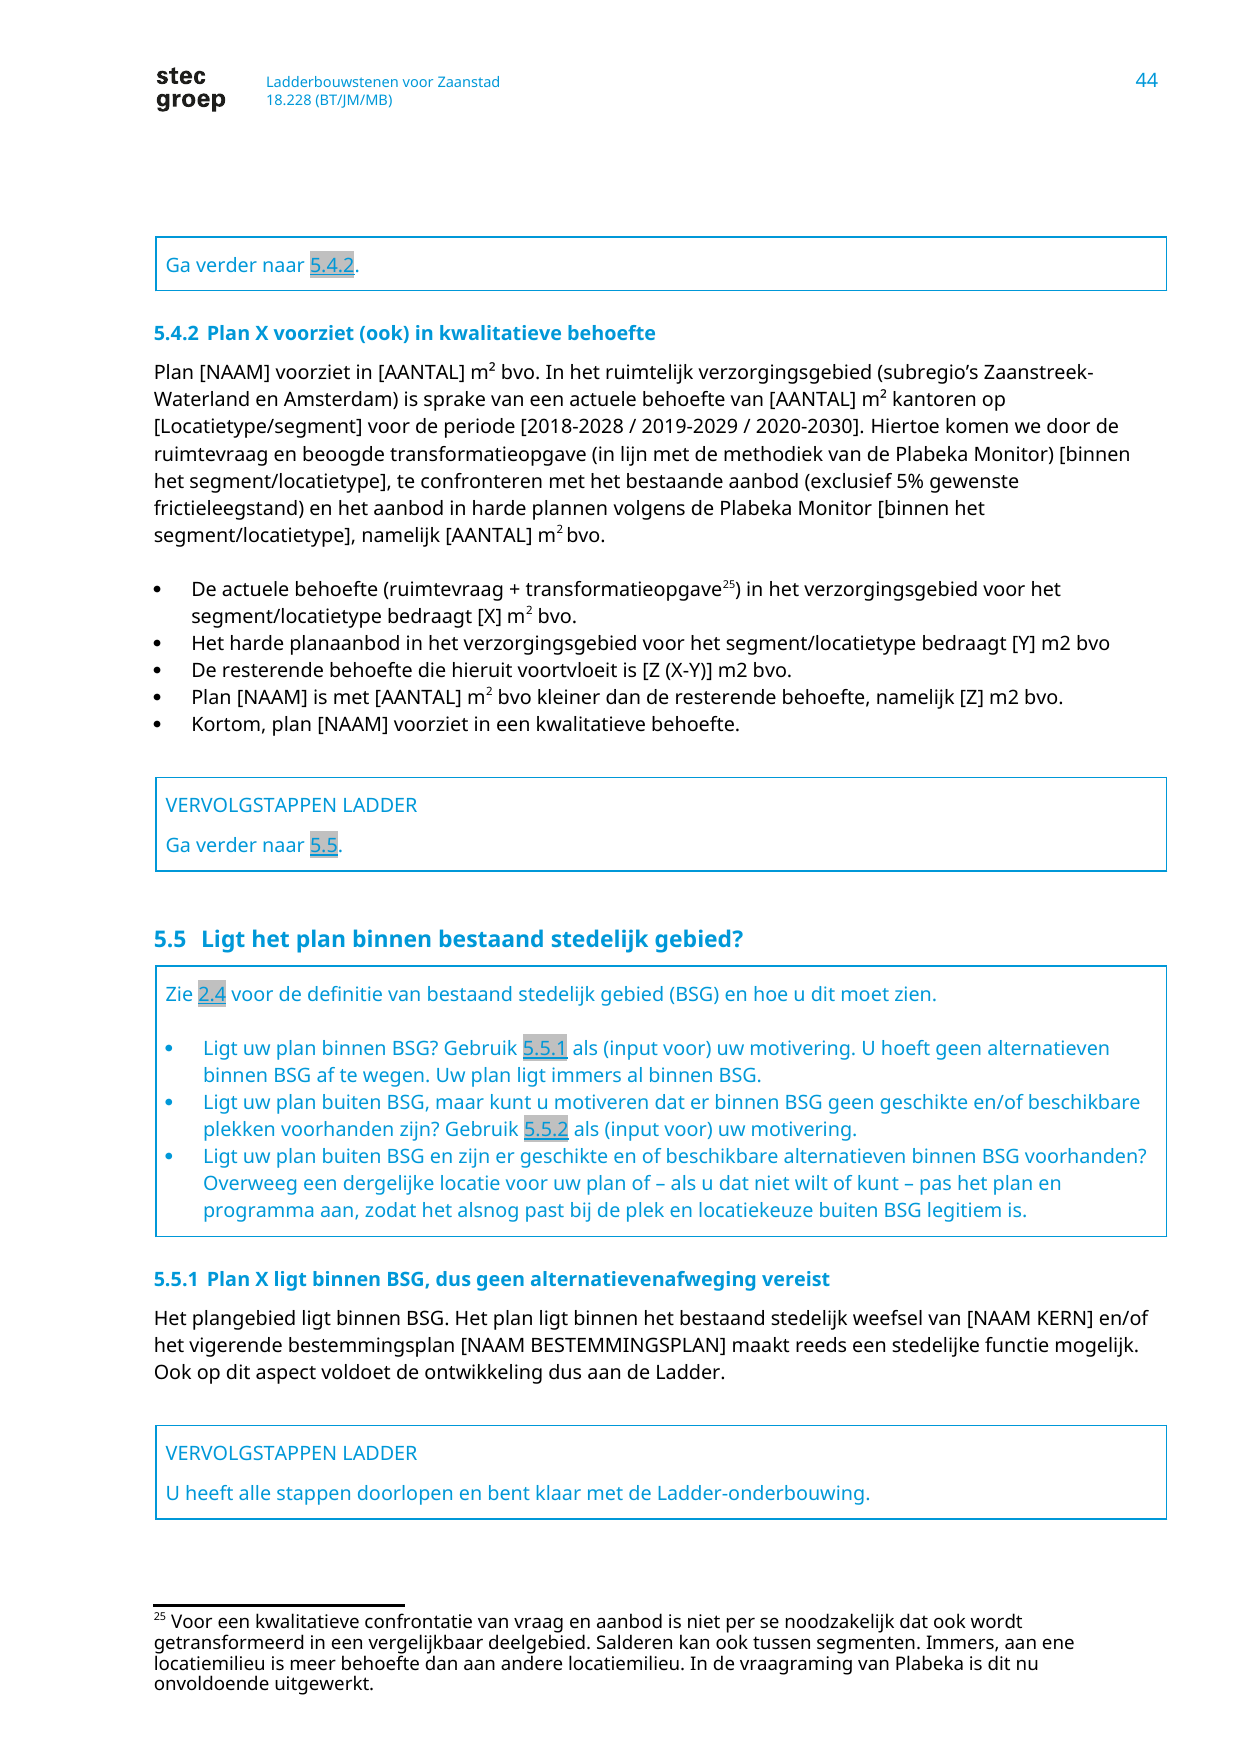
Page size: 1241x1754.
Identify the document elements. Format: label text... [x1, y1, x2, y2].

text Ga verder naar 5.5. [157, 816, 1166, 870]
text Ligt uw plan buiten BSG en zijn er geschikte en of beschikbare alternatieven binnen BSG voorhanden? Overweeg een dergelijke locatie voor uw plan of – als u dat niet wilt of kunt – pas het plan en programma aan, zodat het alsnog past bij de plek en locatiekeuze buiten BSG legitiem is. [157, 1128, 1166, 1236]
subtitle Ligt het plan binnen bestaand stedelijk gebied? [153, 926, 1157, 953]
text Het plangebied ligt binnen BSG. Het plan ligt binnen het bestaand stedelijk weefsel van [NAAM KERN] en/of het vigerende bestemmingsplan [NAAM BESTEMMINGSPLAN] maakt reeds een stedelijke functie mogelijk. Ook op dit aspect voldoet de ontwikkeling dus aan de Ladder. [153, 1304, 1157, 1385]
text U heeft alle stappen doorlopen en bent klaar met de Ladder-onderbouwing. [157, 1464, 1166, 1518]
subtitle Plan X voorziet (ook) in kwalitatieve behoefte [153, 318, 1157, 346]
text Zie 2.4 voor de definitie van bestaand stedelijk gebied (BSG) en hoe u dit moet zien. [157, 967, 1166, 1007]
list Kortom, plan [NAAM] voorziet in een kwalitatieve behoefte. [153, 710, 1157, 737]
picture [446, 79, 452, 87]
list Het harde planaanbod in het verzorgingsgebied voor het segment/locatietype bedraagt [Y] m2 bvo [153, 629, 1157, 656]
text Ga verder naar 5.4.2. [157, 238, 1166, 290]
picture [329, 95, 337, 105]
picture [454, 79, 460, 87]
text Ligt uw plan buiten BSG, maar kunt u motiveren dat er binnen BSG geen geschikte en/of beschikbare plekken voorhanden zijn? Gebruik 5.5.2 als (input voor) uw motivering. [157, 1074, 1166, 1128]
text Vervolgstappen ladder [157, 1426, 1166, 1464]
list De resterende behoefte die hieruit voortvloeit is [Z (X-Y)] m2 bvo. [153, 656, 1157, 683]
text Vervolgstappen ladder [157, 778, 1166, 816]
list Plan [NAAM] is met [AANTAL] m2 bvo kleiner dan de resterende behoefte, namelijk [Z] m2 bvo. [153, 683, 1157, 710]
list De actuele behoefte (ruimtevraag + transformatieopgave) in het verzorgingsgebied voor het segment/locatietype bedraagt [X] m2 bvo. [153, 575, 1157, 629]
subtitle Plan X ligt binnen BSG, dus geen alternatievenafweging vereist [153, 1264, 1157, 1291]
text Plan [NAAM] voorziet in [AANTAL] m² bvo. In het ruimtelijk verzorgingsgebied (subregio’s Zaanstreek-Waterland en Amsterdam) is sprake van een actuele behoefte van [AANTAL] m² kantoren op [Locatietype/segment] voor de periode [2018-2028 / 2019-2029 / 2020-2030]. Hiertoe komen we door de ruimtevraag en beoogde transformatieopgave (in lijn met de methodiek van de Plabeka Monitor) [binnen het segment/locatietype], te confronteren met het bestaande aanbod (exclusief 5% gewenste frictieleegstand) en het aanbod in harde plannen volgens de Plabeka Monitor [binnen het segment/locatietype], namelijk [AANTAL] m2 bvo. [153, 358, 1157, 548]
text Ligt uw plan binnen BSG? Gebruik 5.5.1 als (input voor) uw motivering. U hoeft geen alternatieven binnen BSG af te wegen. Uw plan ligt immers al binnen BSG. [157, 1019, 1166, 1074]
